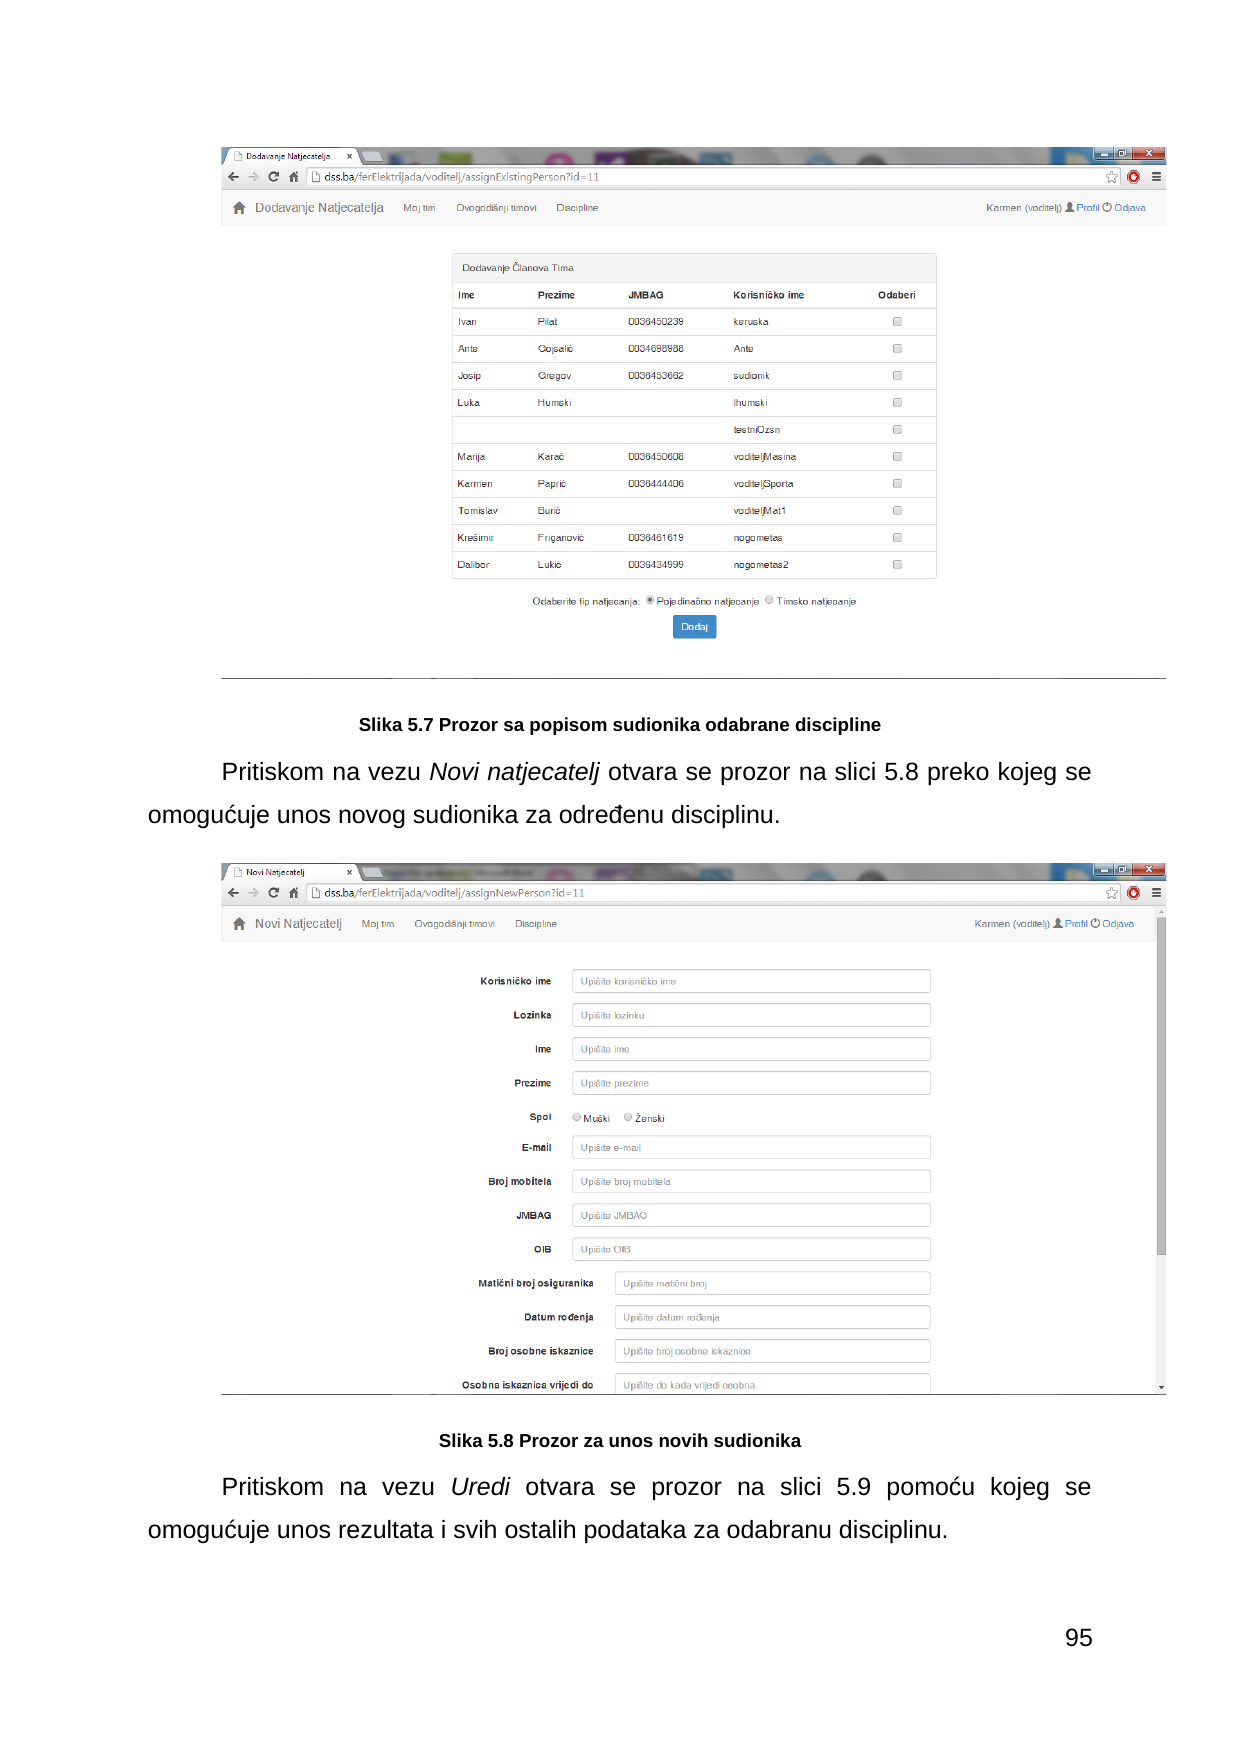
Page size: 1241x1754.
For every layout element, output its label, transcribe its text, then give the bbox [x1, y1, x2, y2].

text Pritiskom na vezu Novi natjecatelj otvara se prozor na slici 5.8 preko kojeg se omogućuje unos novog sudionika za određenu disciplinu. [148, 756, 1093, 828]
text Slika 5.8 Prozor za unos novih sudionika [148, 1430, 1093, 1452]
picture [221, 147, 1167, 679]
text Slika 5.7 Prozor sa popisom sudionika odabrane discipline [148, 714, 1093, 736]
picture [221, 863, 1167, 1395]
text Pritiskom na vezu Uredi otvara se prozor na slici 5.9 pomoću kojeg se omogućuje unos rezultata i svih ostalih podataka za odabranu disciplinu. [148, 1472, 1093, 1544]
